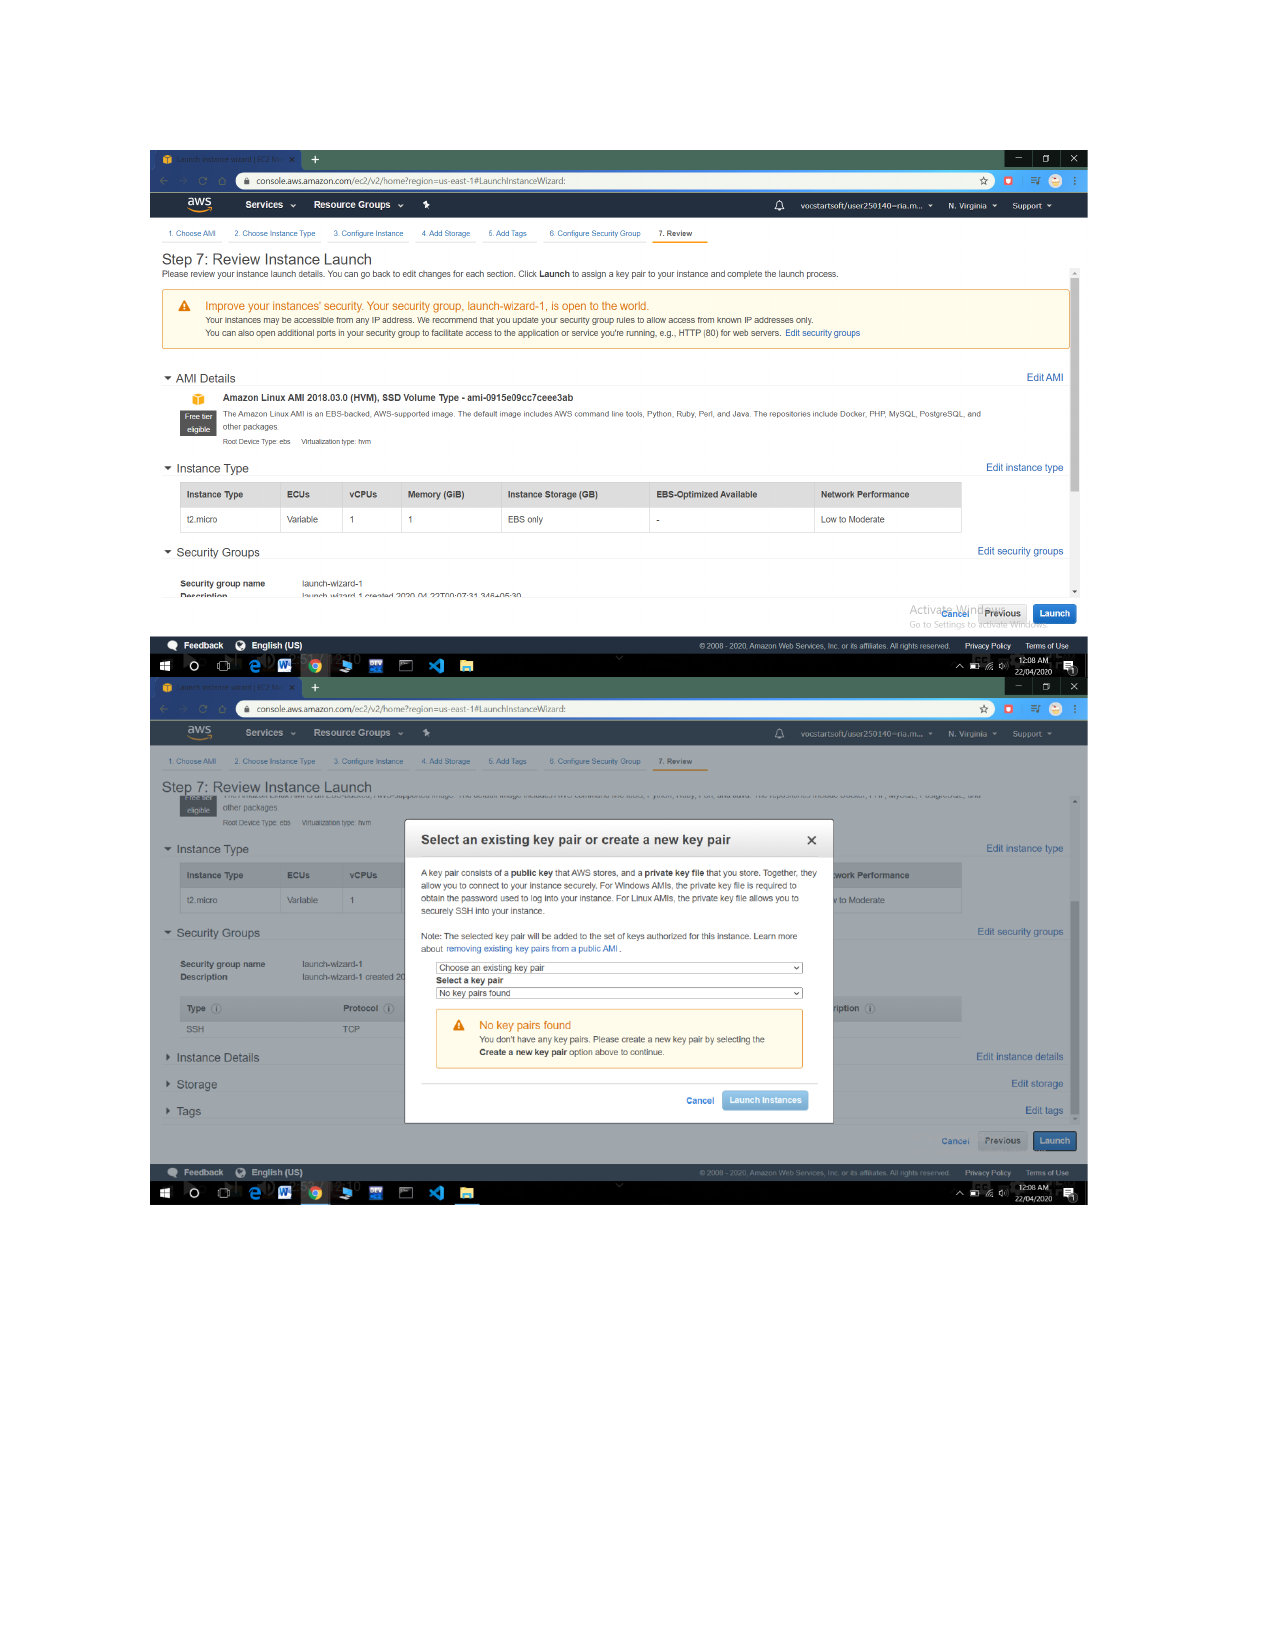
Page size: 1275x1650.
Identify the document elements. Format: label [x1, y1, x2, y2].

picture [150, 150, 1088, 1205]
